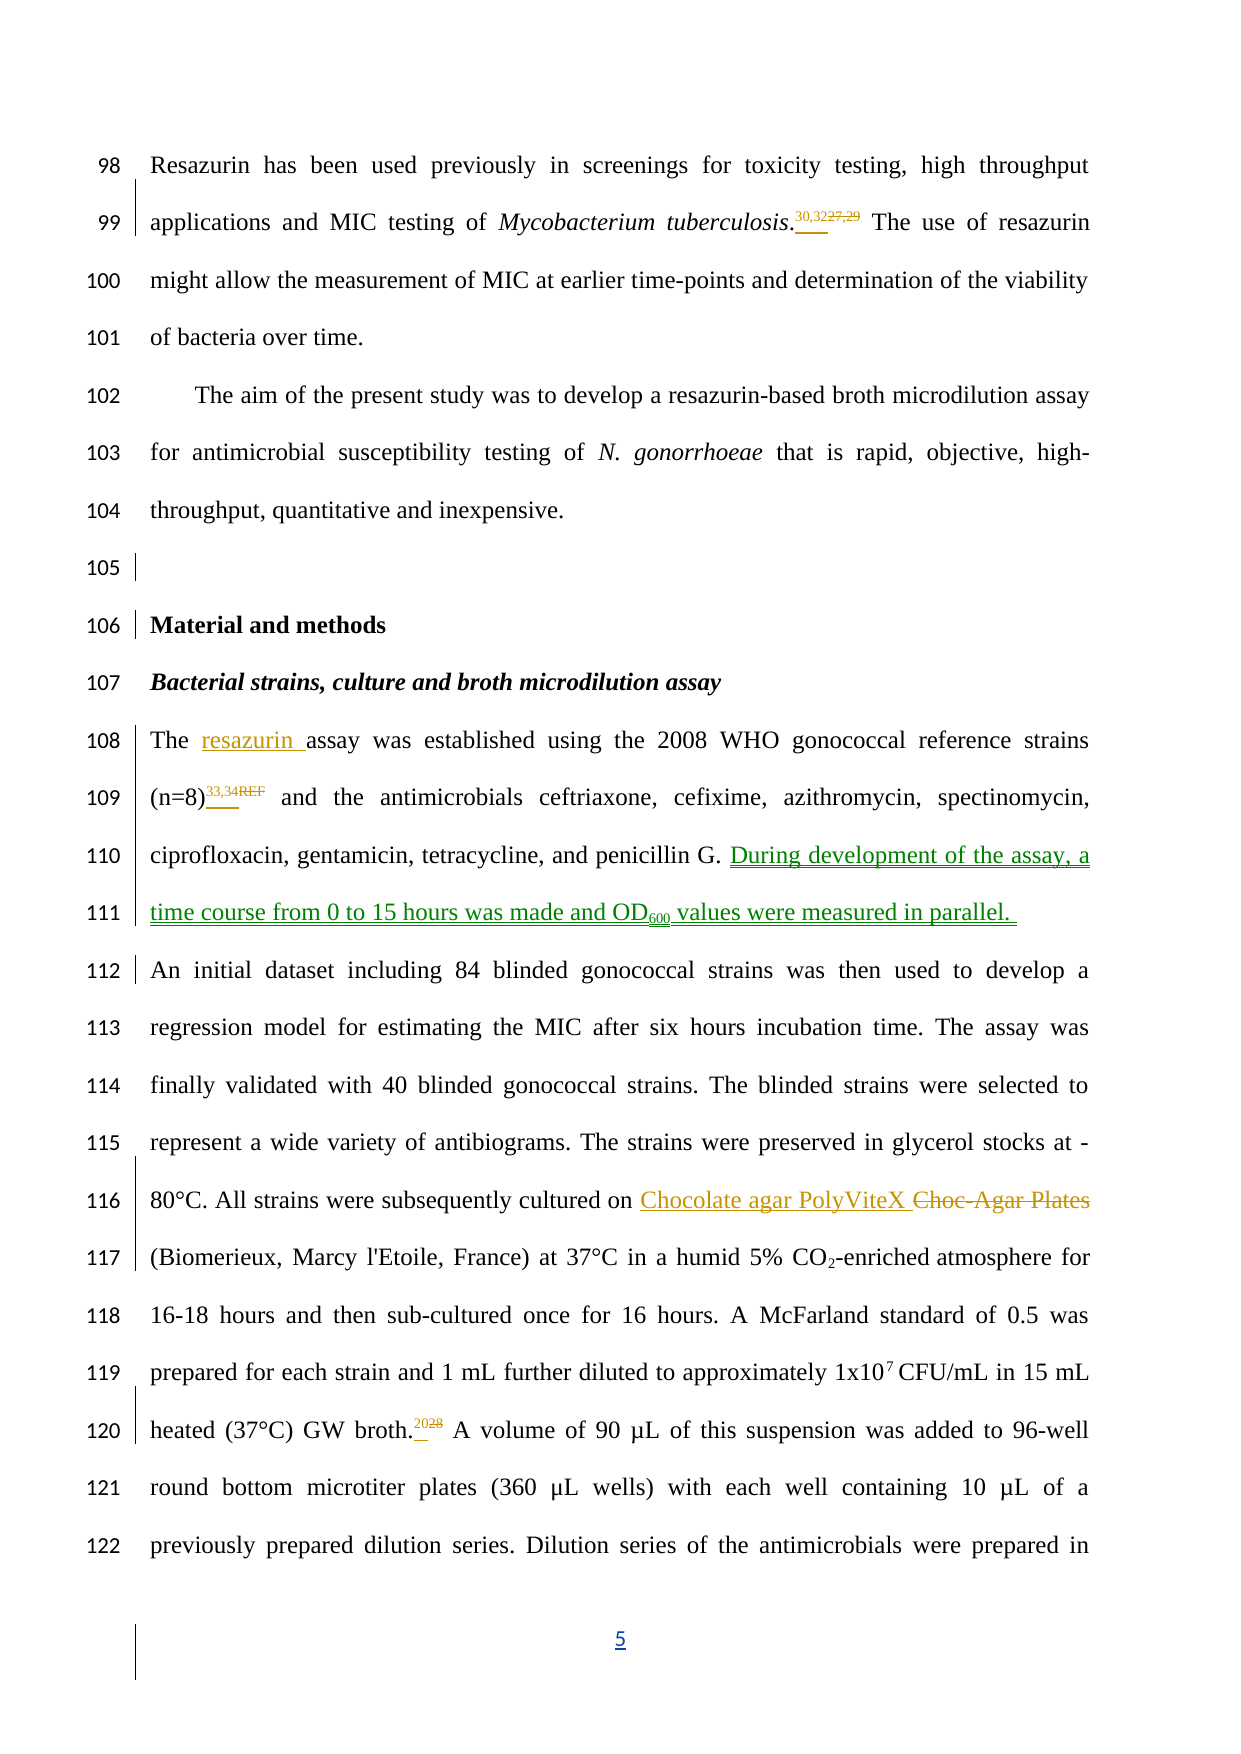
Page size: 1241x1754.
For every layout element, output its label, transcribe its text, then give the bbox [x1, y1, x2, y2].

text The aim of the present study was to develop a resazurin-based broth microdilution assay for antimicrobial susceptibility testing of N. gonorrhoeae that is rapid, objective, high-throughput, quantitative and inexpensive. [150, 380, 1090, 524]
text Bacterial strains, culture and broth microdilution assay [150, 667, 1090, 696]
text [150, 955, 1090, 1559]
text Material and methods [150, 610, 1090, 639]
text The assay was established using the 2008 WHO gonococcal reference strains (n=8) and the antimicrobials ceftriaxone, cefixime, azithromycin, spectinomycin, ciprofloxacin, gentamicin, tetracycline, and penicillin G. [150, 725, 1090, 926]
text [150, 150, 1090, 351]
